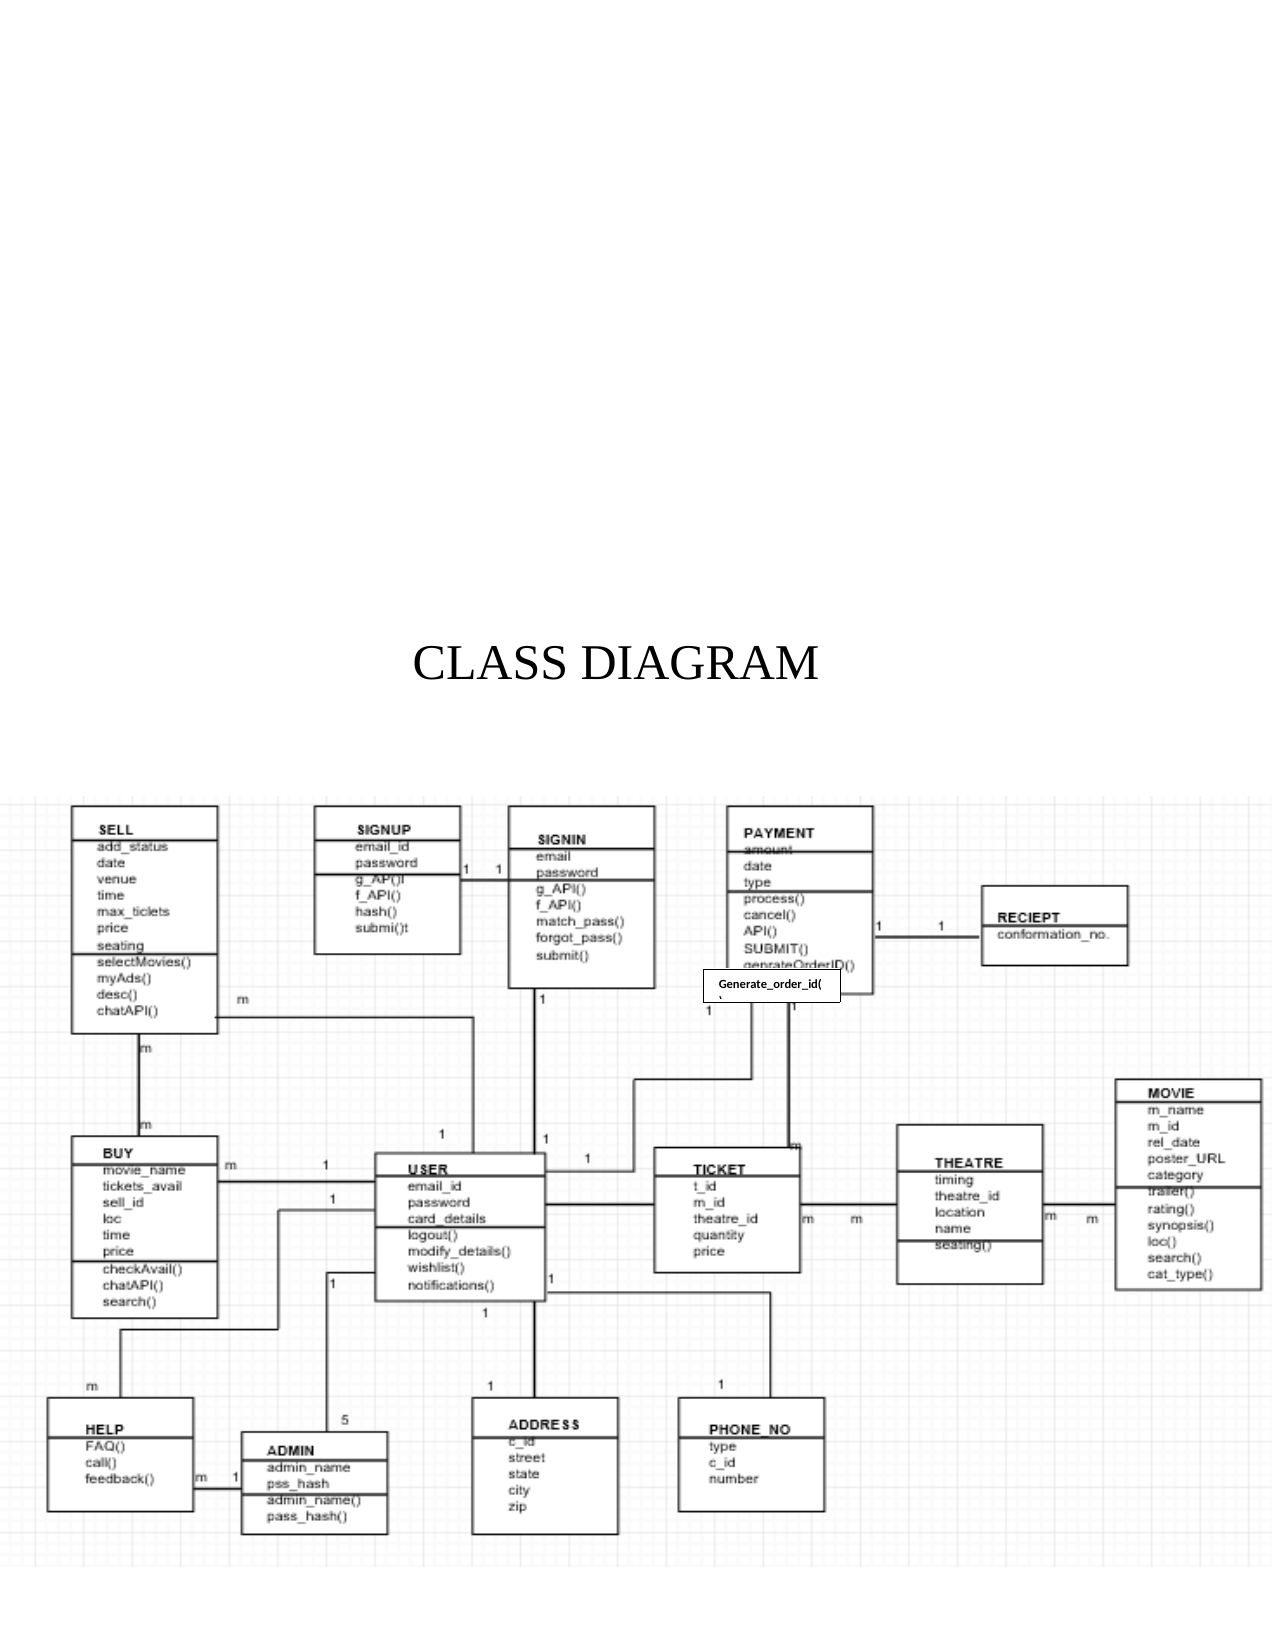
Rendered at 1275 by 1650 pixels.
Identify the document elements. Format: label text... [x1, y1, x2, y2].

text CLASS DIAGRAM [150, 633, 1125, 691]
picture [0, 796, 1271, 1567]
